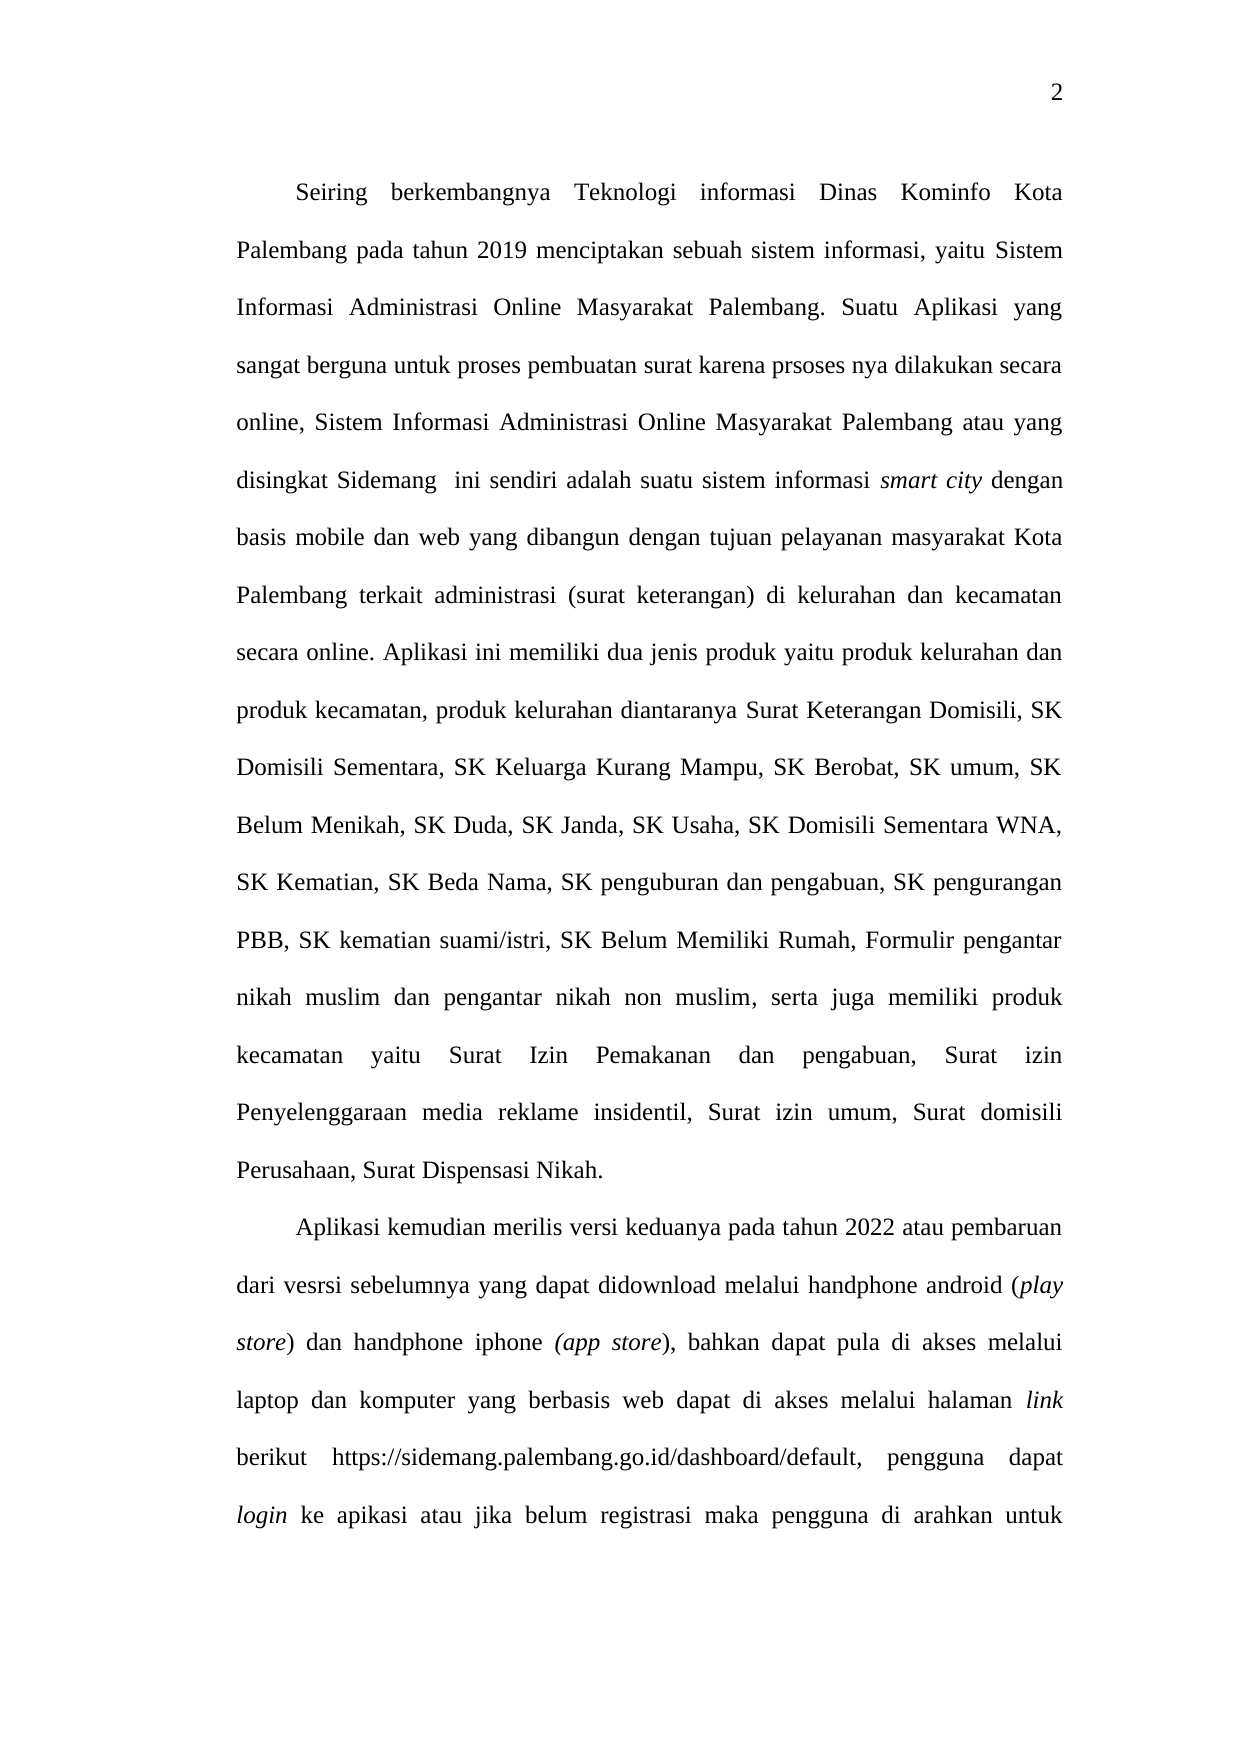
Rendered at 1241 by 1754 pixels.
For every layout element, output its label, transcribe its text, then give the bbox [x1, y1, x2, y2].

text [236, 1212, 1063, 1528]
text Seiring berkembangnya Teknologi informasi Dinas Kominfo Kota Palembang pada tahun 2019 menciptakan sebuah sistem informasi, yaitu Sistem Informasi Administrasi Online Masyarakat Palembang. Suatu Aplikasi yang sangat berguna untuk proses pembuatan surat karena prsoses nya dilakukan secara online, Sistem Informasi Administrasi Online Masyarakat Palembang atau yang disingkat Sidemang ini sendiri adalah suatu sistem informasi smart city dengan basis mobile dan web yang dibangun dengan tujuan pelayanan masyarakat Kota Palembang terkait administrasi (surat keterangan) di kelurahan dan kecamatan secara online. Aplikasi ini memiliki dua jenis produk yaitu produk kelurahan dan produk kecamatan, produk kelurahan diantaranya Surat Keterangan Domisili, SK Domisili Sementara, SK Keluarga Kurang Mampu, SK Berobat, SK umum, SK Belum Menikah, SK Duda, SK Janda, SK Usaha, SK Domisili Sementara WNA, SK Kematian, SK Beda Nama, SK penguburan dan pengabuan, SK pengurangan PBB, SK kematian suami/istri, SK Belum Memiliki Rumah, Formulir pengantar nikah muslim dan pengantar nikah non muslim, serta juga memiliki produk kecamatan yaitu Surat Izin Pemakanan dan pengabuan, Surat izin Penyelenggaraan media reklame insidentil, Surat izin umum, Surat domisili Perusahaan, Surat Dispensasi Nikah. [236, 177, 1063, 1183]
